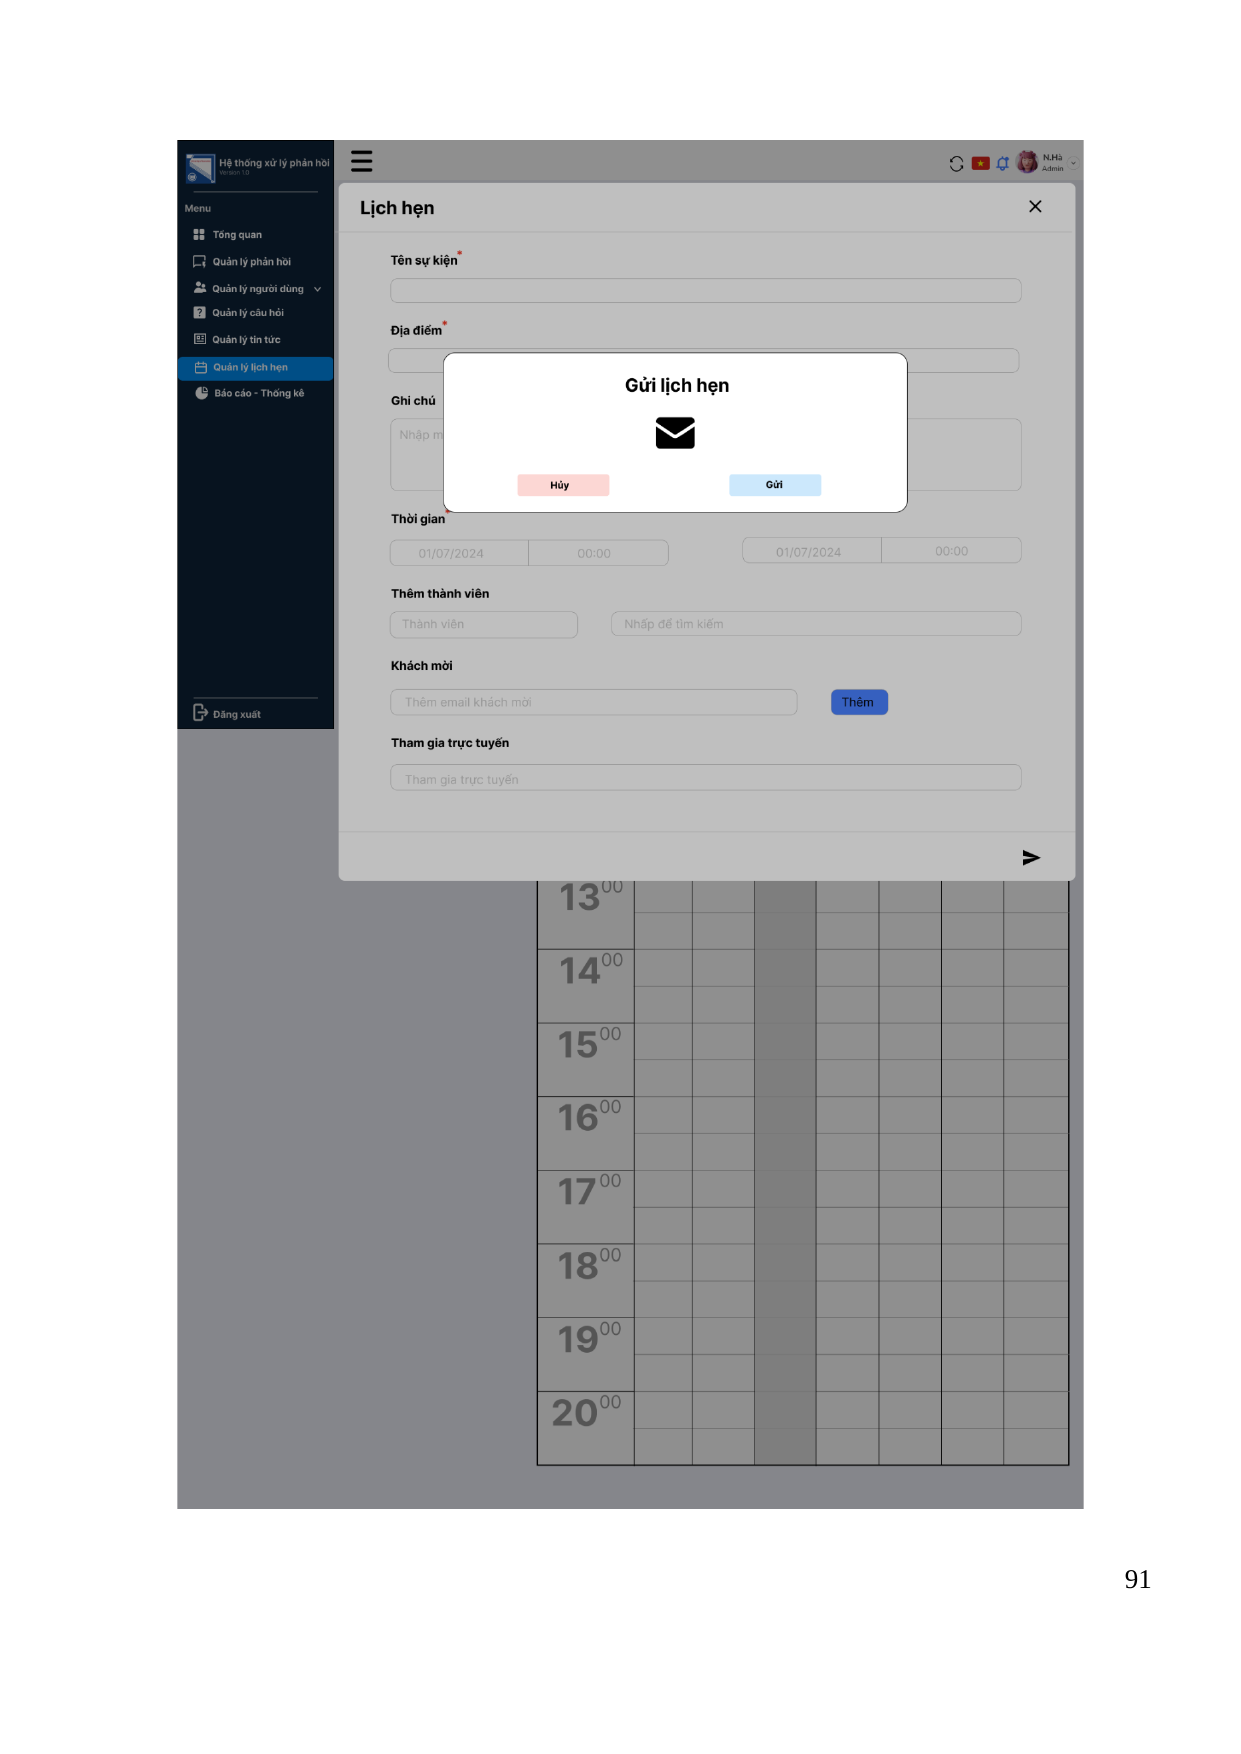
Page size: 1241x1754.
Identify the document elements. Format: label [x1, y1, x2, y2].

picture [177, 140, 1084, 1509]
